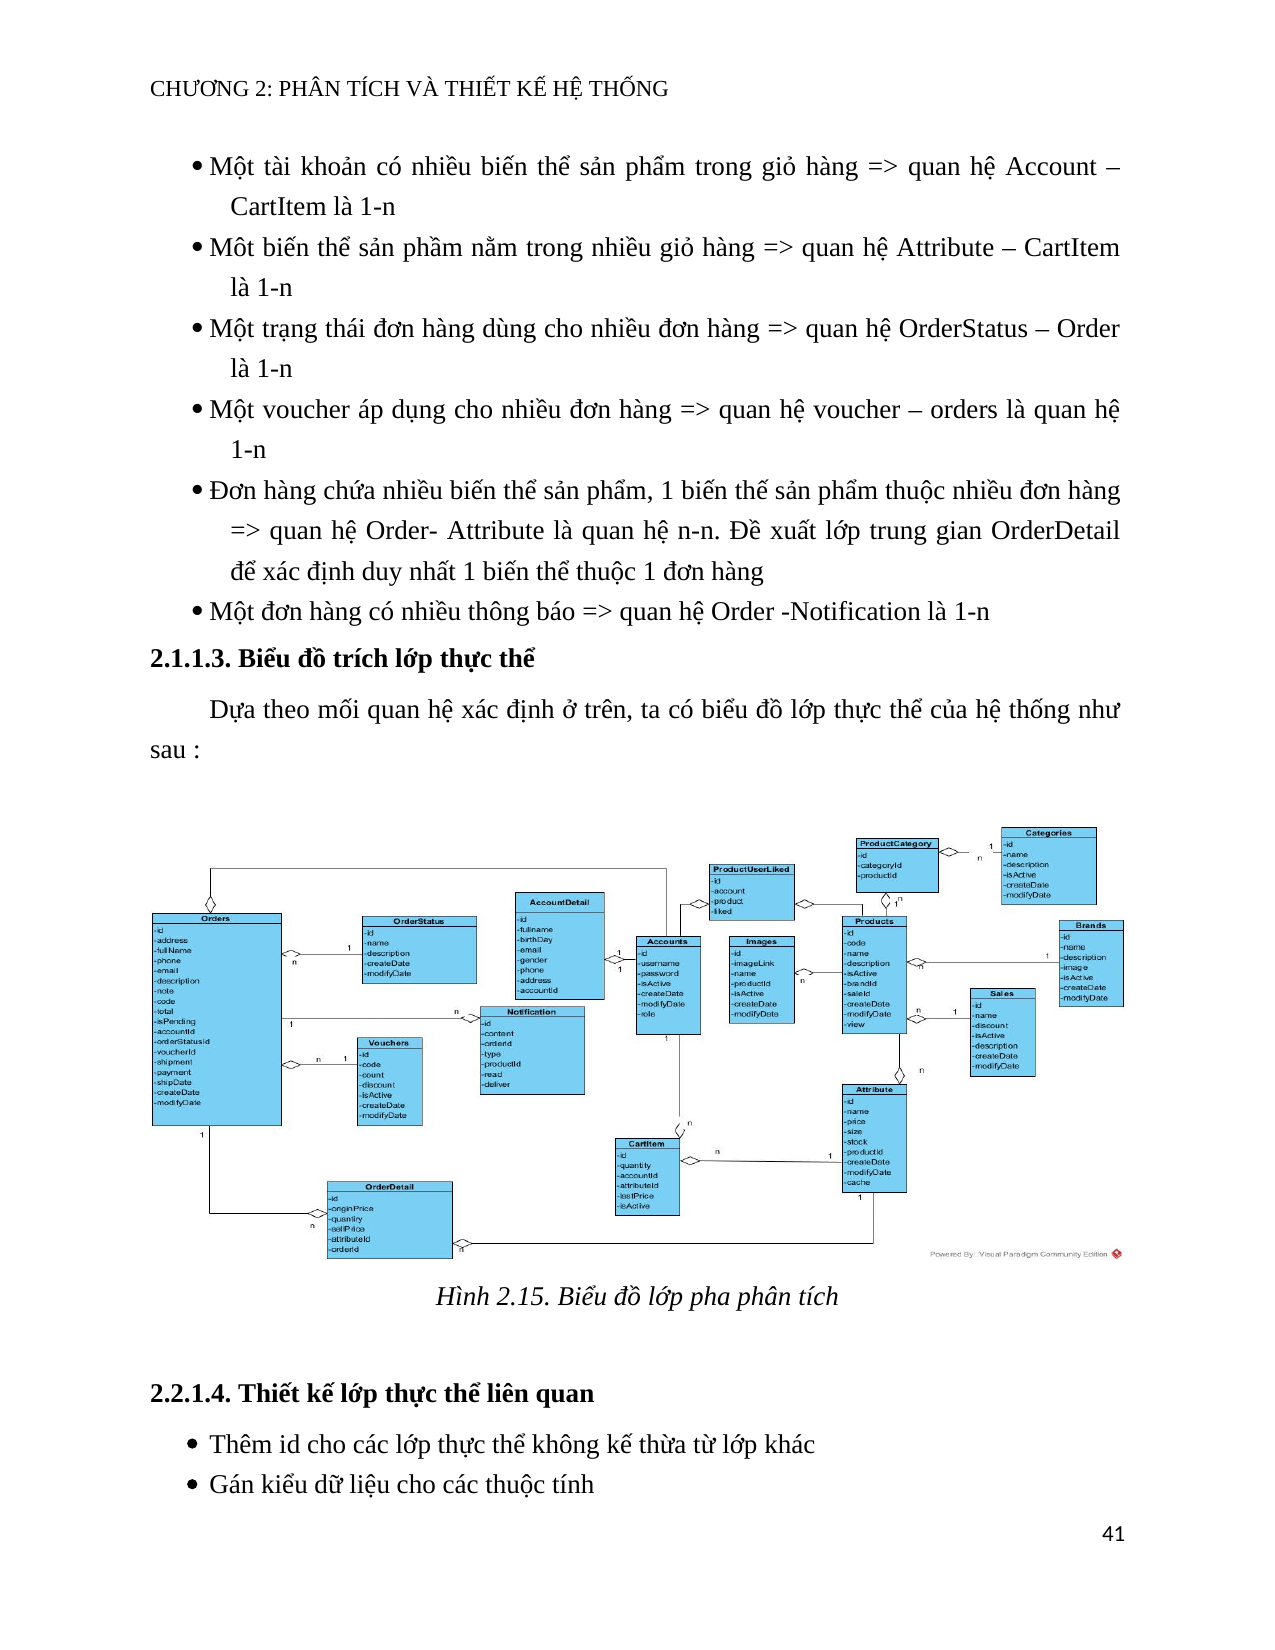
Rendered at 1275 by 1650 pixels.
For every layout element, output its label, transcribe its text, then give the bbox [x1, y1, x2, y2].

list Gán kiểu dữ liệu cho các thuộc tính [187, 1468, 1122, 1499]
list Thêm id cho các lớp thực thể không kế thừa từ lớp khác [187, 1428, 1122, 1459]
text 2.2.1.4. Thiết kế lớp thực thể liên quan [150, 1377, 1125, 1409]
picture [150, 827, 1125, 1265]
text 2.1.1.3. Biểu đồ trích lớp thực thể [150, 642, 1125, 674]
list Đơn hàng chứa nhiều biến thể sản phẩm, 1 biến thế sản phẩm thuộc nhiều đơn hàng => quan hệ Order- Attribute là quan hệ n-n. Đề xuất lớp trung gian OrderDetail để xác định duy nhất 1 biến thể thuộc 1 đơn hàng [193, 474, 1122, 586]
text Hình 2.15. Biểu đồ lớp pha phân tích [151, 1280, 1122, 1311]
list Môt biến thể sản phầm nằm trong nhiều giỏ hàng => quan hệ Attribute – CartItem là 1-n [193, 231, 1122, 303]
list Một trạng thái đơn hàng dùng cho nhiều đơn hàng => quan hệ OrderStatus – Order là 1-n [193, 312, 1122, 383]
text Dựa theo mối quan hệ xác định ở trên, ta có biểu đồ lớp thực thể của hệ thống như sau : [150, 693, 1122, 764]
list Một tài khoản có nhiều biến thể sản phẩm trong giỏ hàng => quan hệ Account – CartItem là 1-n [193, 150, 1122, 222]
list Một voucher áp dụng cho nhiều đơn hàng => quan hệ voucher – orders là quan hệ 1-n [193, 393, 1122, 464]
list Một đơn hàng có nhiều thông báo => quan hệ Order -Notification là 1-n [193, 595, 1122, 626]
